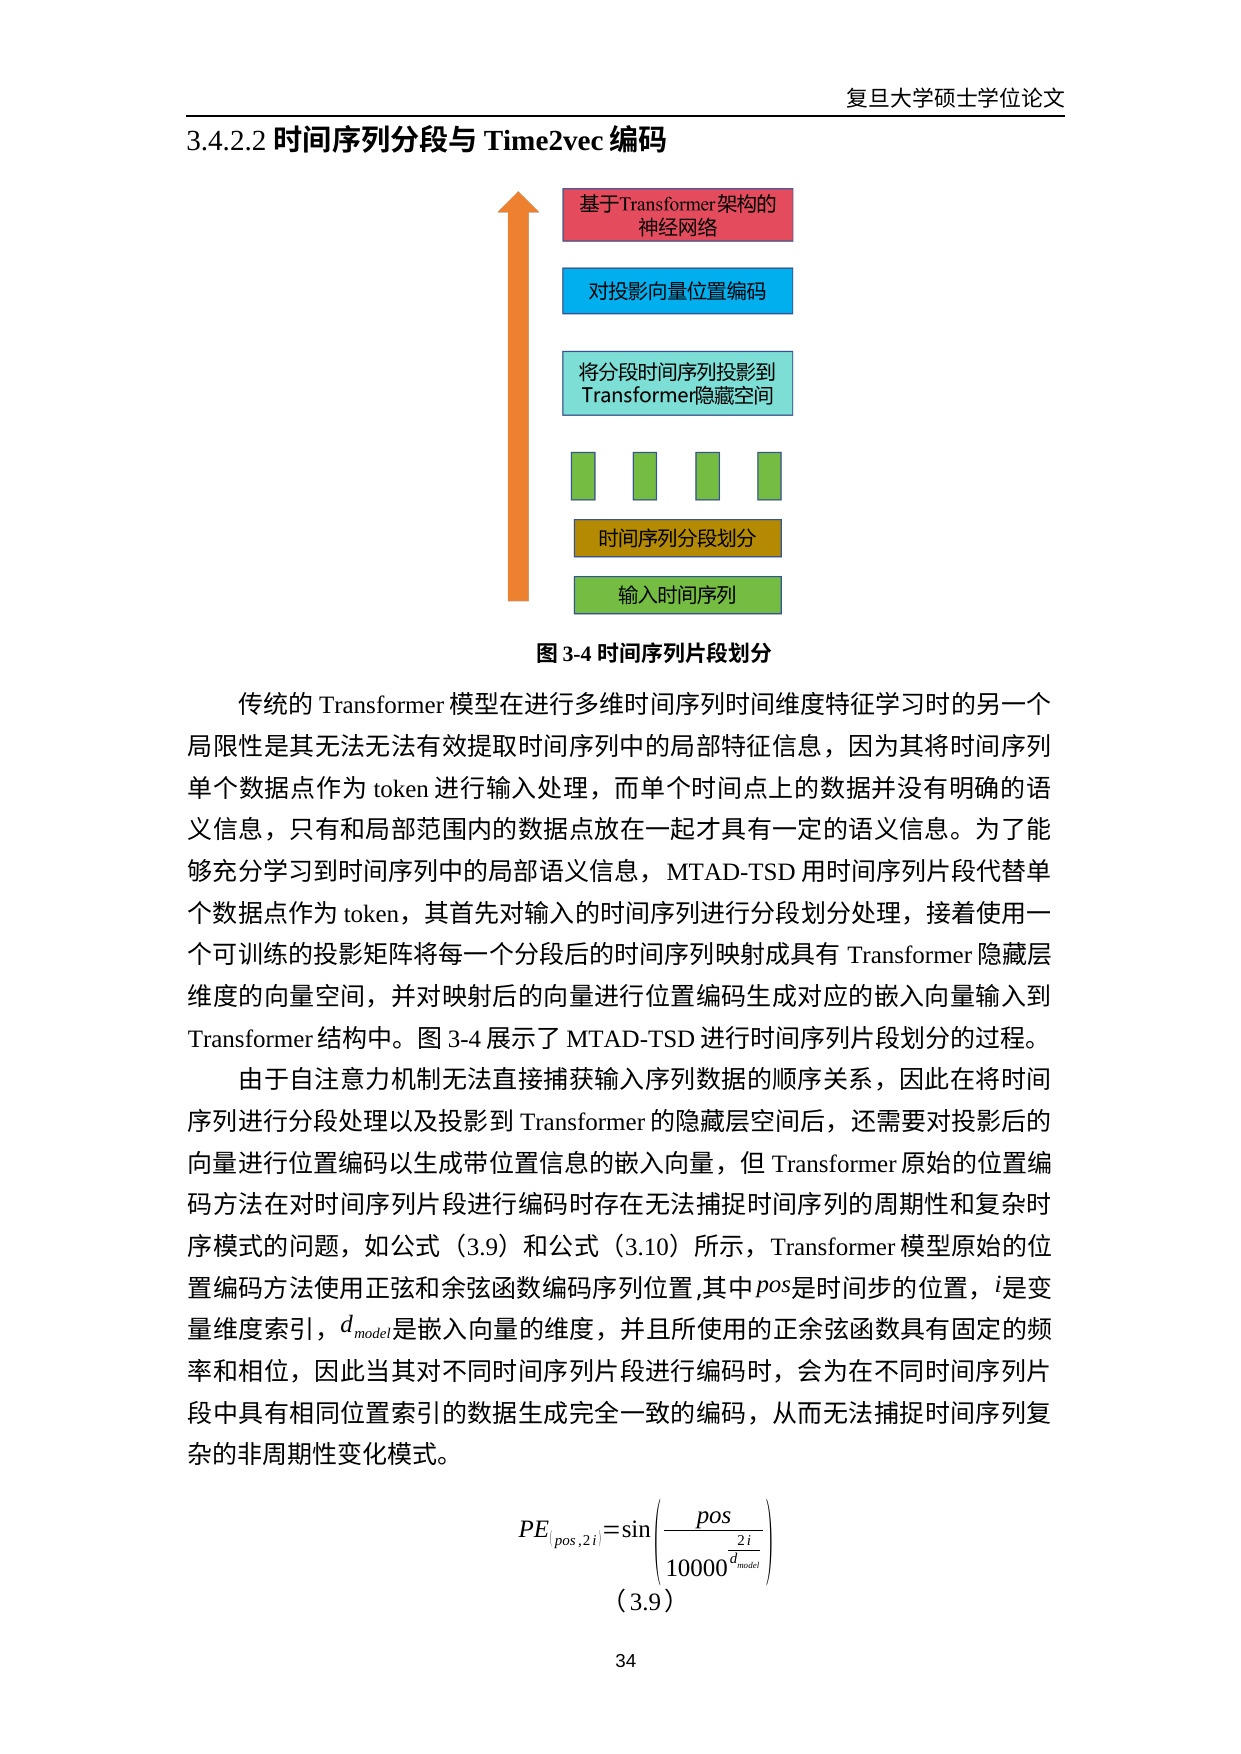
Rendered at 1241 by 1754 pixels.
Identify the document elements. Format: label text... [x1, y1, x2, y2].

subtitle 时间序列分段与Time2vec编码 [186, 117, 1065, 159]
text 图3-4 时间序列片段划分 [188, 636, 1053, 668]
picture [497, 186, 794, 618]
text 由于自注意力机制无法直接捕获输入序列数据的顺序关系，因此在将时间序列进行分段处理以及投影到Transformer的隐藏层空间后，还需要对投影后的向量进行位置编码以生成带位置信息的嵌入向量，但Transformer原始的位置编码方法在对时间序列片段进行编码时存在无法捕捉时间序列的周期性和复杂时序模式的问题，如公式（3.9）和公式（3.10）所示，Transformer模型原始的位置编码方法使用正弦和余弦函数编码序列位置,其中是时间步的位置，是变量维度索引，是嵌入向量的维度，并且所使用的正余弦函数具有固定的频率和相位，因此当其对不同时间序列片段进行编码时，会为在不同时间序列片段中具有相同位置索引的数据生成完全一致的编码，从而无法捕捉时间序列复杂的非周期性变化模式。 [188, 1056, 1053, 1472]
text 传统的Transformer模型在进行多维时间序列时间维度特征学习时的另一个局限性是其无法无法有效提取时间序列中的局部特征信息，因为其将时间序列单个数据点作为token进行输入处理，而单个时间点上的数据并没有明确的语义信息，只有和局部范围内的数据点放在一起才具有一定的语义信息。为了能够充分学习到时间序列中的局部语义信息，MTAD-TSD用时间序列片段代替单个数据点作为token，其首先对输入的时间序列进行分段划分处理，接着使用一个可训练的投影矩阵将每一个分段后的时间序列映射成具有Transformer隐藏层维度的向量空间，并对映射后的向量进行位置编码生成对应的嵌入向量输入到Transformer结构中。图3-4展示了MTAD-TSD进行时间序列片段划分的过程。 [188, 681, 1053, 1056]
